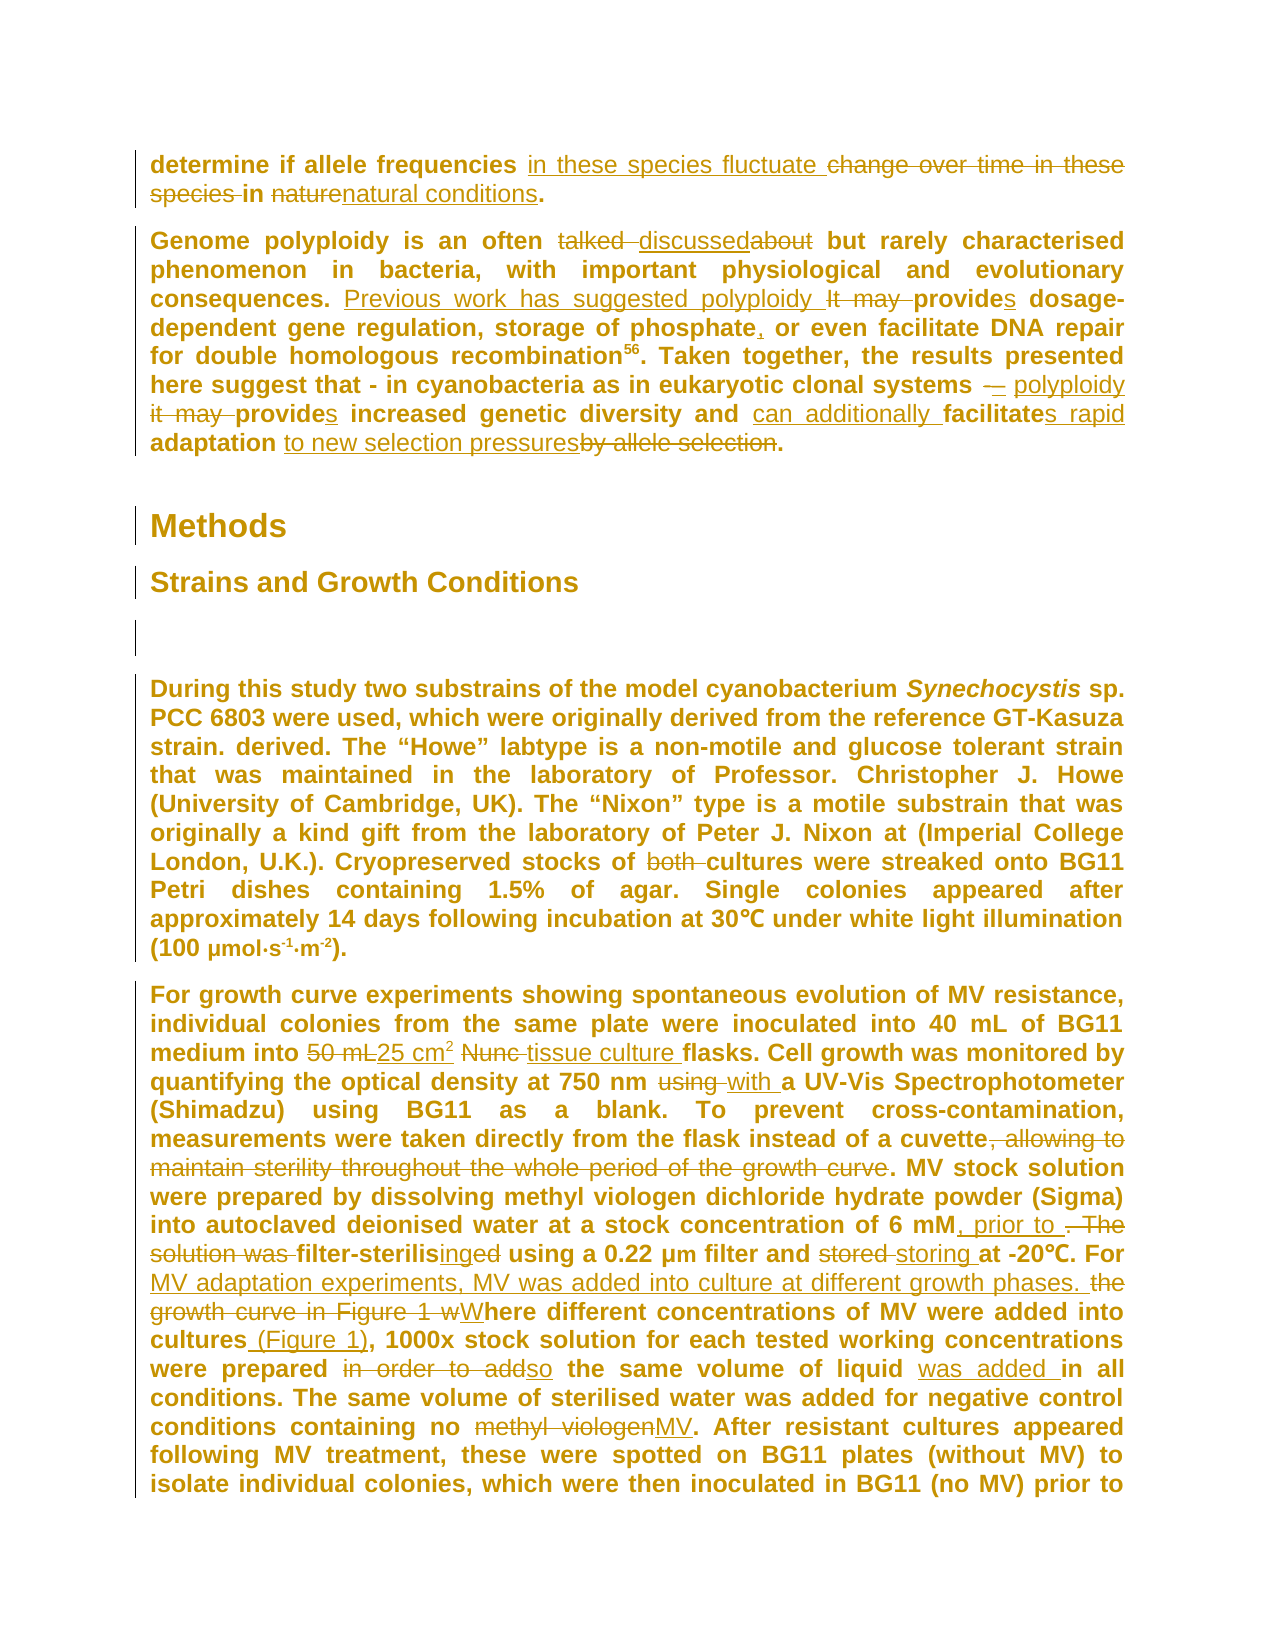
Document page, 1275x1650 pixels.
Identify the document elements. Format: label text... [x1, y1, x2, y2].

subtitle Strains and Growth Conditions [150, 566, 1125, 599]
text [150, 150, 1125, 207]
text Genome polyploidy is an often but rarely characterised phenomenon in bacteria, with important physiological and evolutionary consequences. provide dosage-dependent gene regulation, storage of phosphate or even facilitate DNA repair for double homologous recombination. Taken together, the results presented here suggest that - in cyanobacteria as in eukaryotic clonal systems provide increased genetic diversity and facilitate adaptation . [150, 226, 1125, 456]
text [150, 981, 1125, 1498]
text During this study two substrains of the model cyanobacterium Synechocystis sp. PCC 6803 were used, which were originally derived from the reference GT-Kasuza strain. derived. The “Howe” labtype is a non-motile and glucose tolerant strain that was maintained in the laboratory of Professor. Christopher J. Howe (University of Cambridge, UK). The “Nixon” type is a motile substrain that was originally a kind gift from the laboratory of Peter J. Nixon at (Imperial College London, U.K.). Cryopreserved stocks of cultures were streaked onto BG11 Petri dishes containing 1.5% of agar. Single colonies appeared after approximately 14 days following incubation at 30℃ under white light illumination (100 μmol⋅s-1⋅m-2). [150, 674, 1125, 962]
subtitle Methods [150, 506, 1125, 545]
